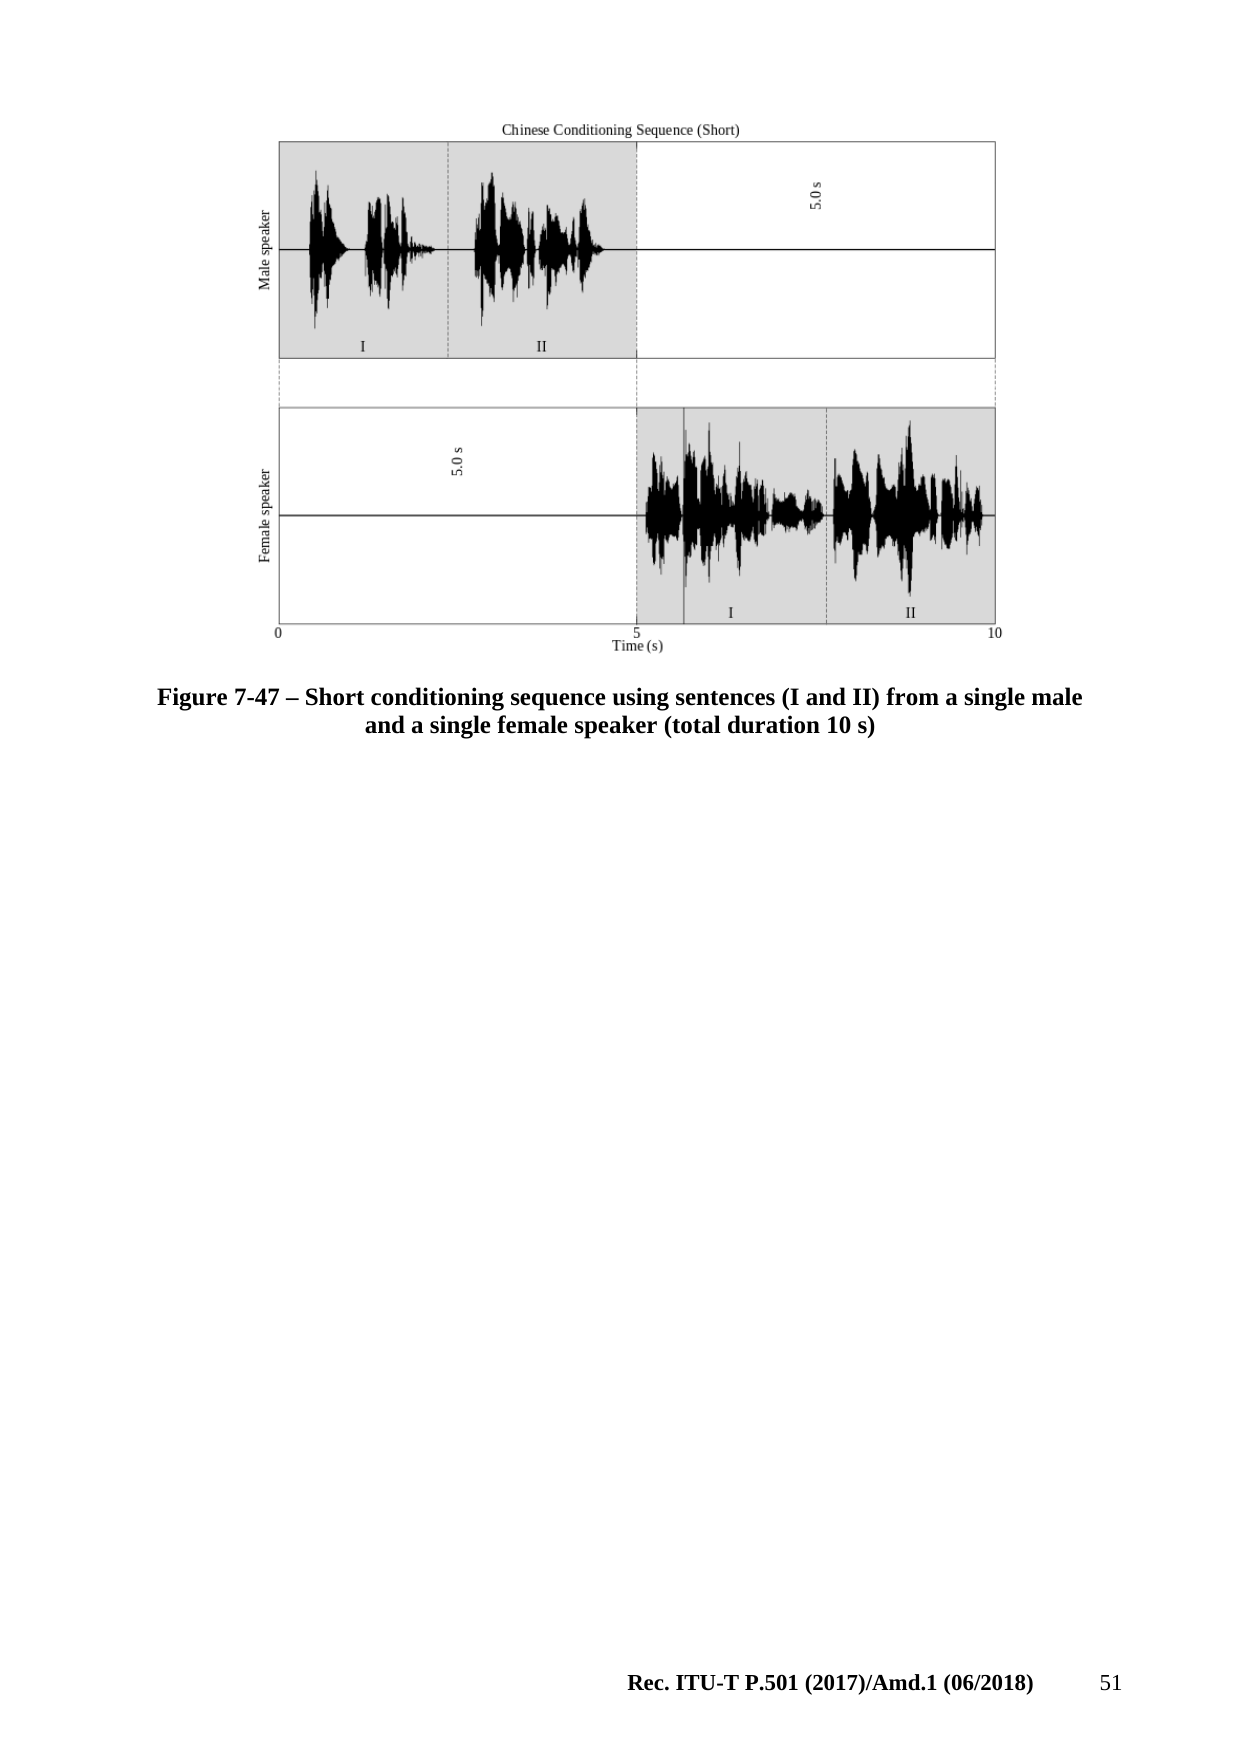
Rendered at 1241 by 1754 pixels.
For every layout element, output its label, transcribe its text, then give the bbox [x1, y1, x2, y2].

title Figure 7-47 – Short conditioning sequence using sentences (I and II) from a single male and a single female speaker (total duration 10 s) [118, 682, 1122, 739]
